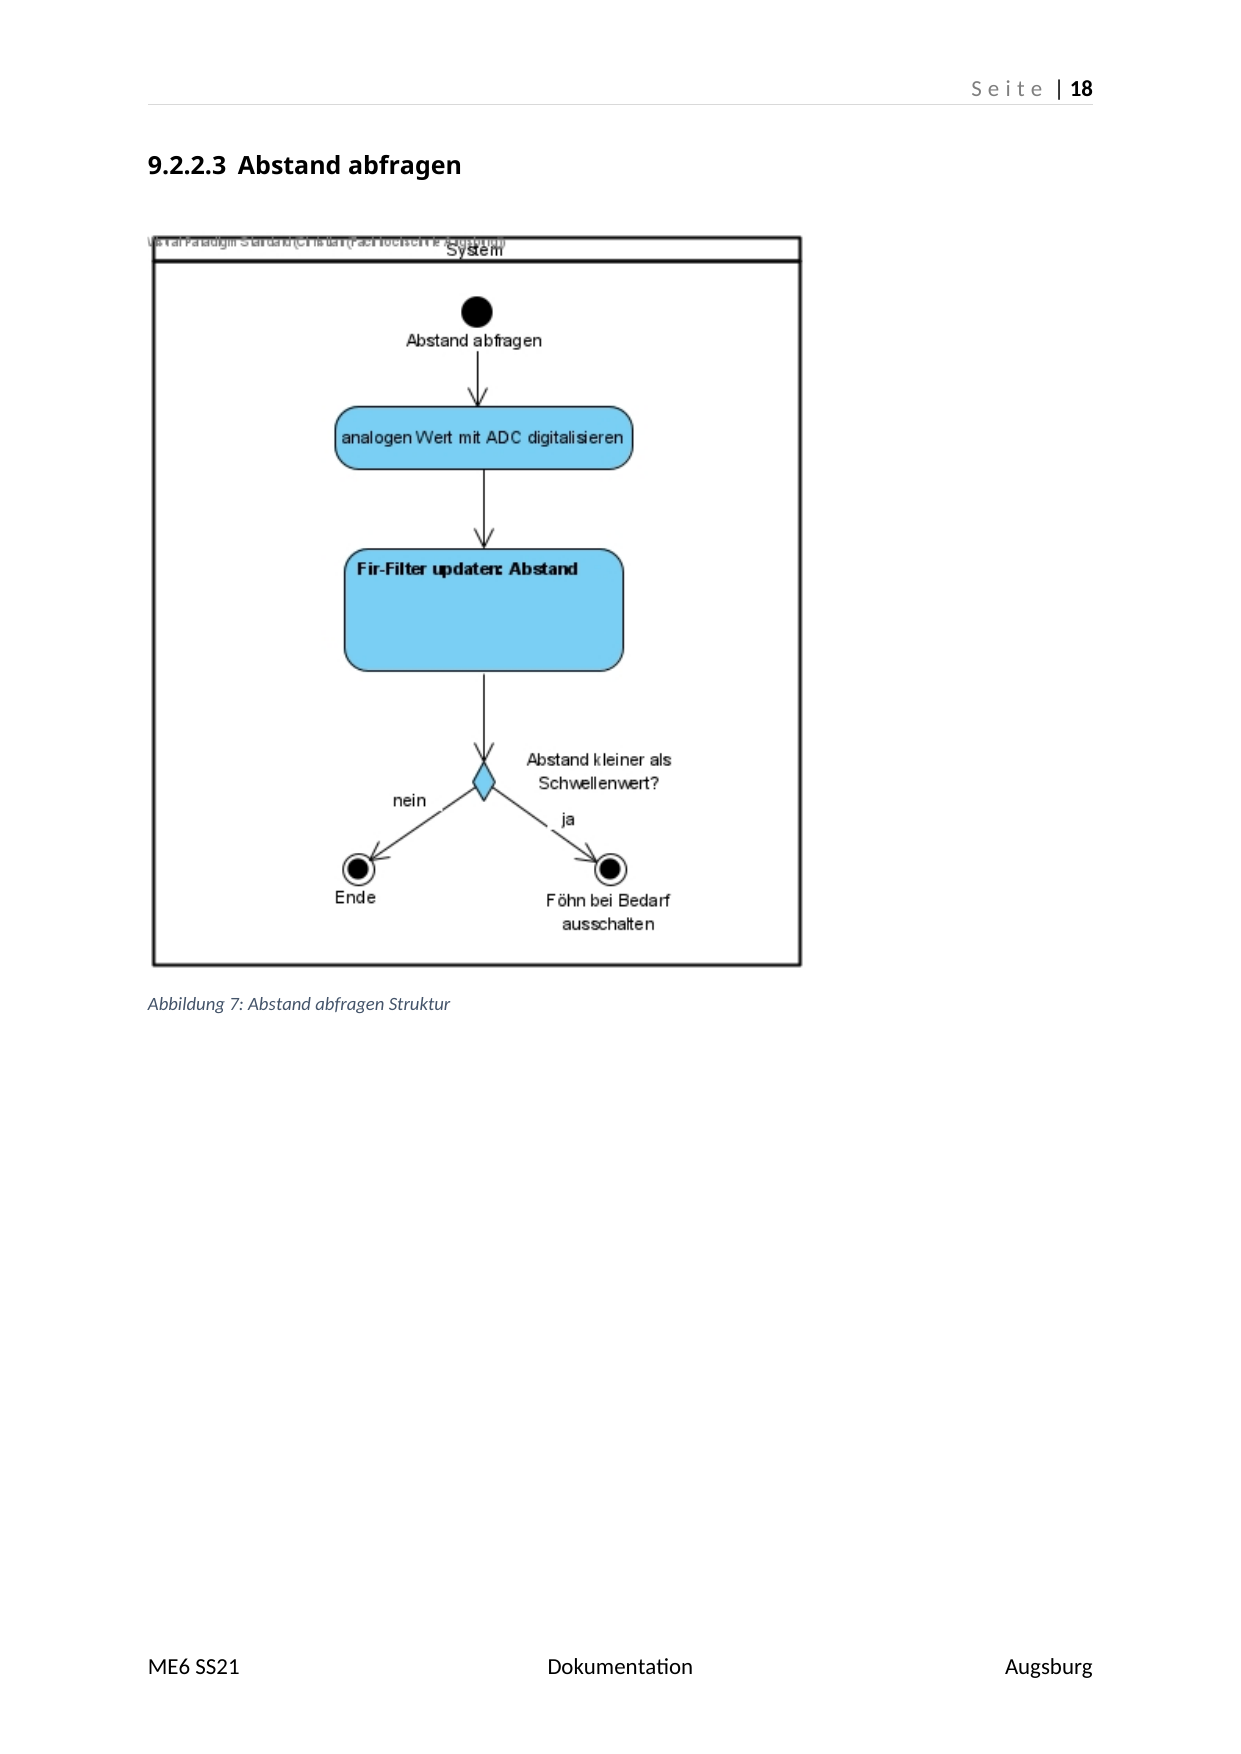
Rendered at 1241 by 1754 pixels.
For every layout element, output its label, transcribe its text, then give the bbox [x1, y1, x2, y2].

subtitle Abstand abfragen [148, 148, 1093, 182]
picture [147, 231, 809, 974]
